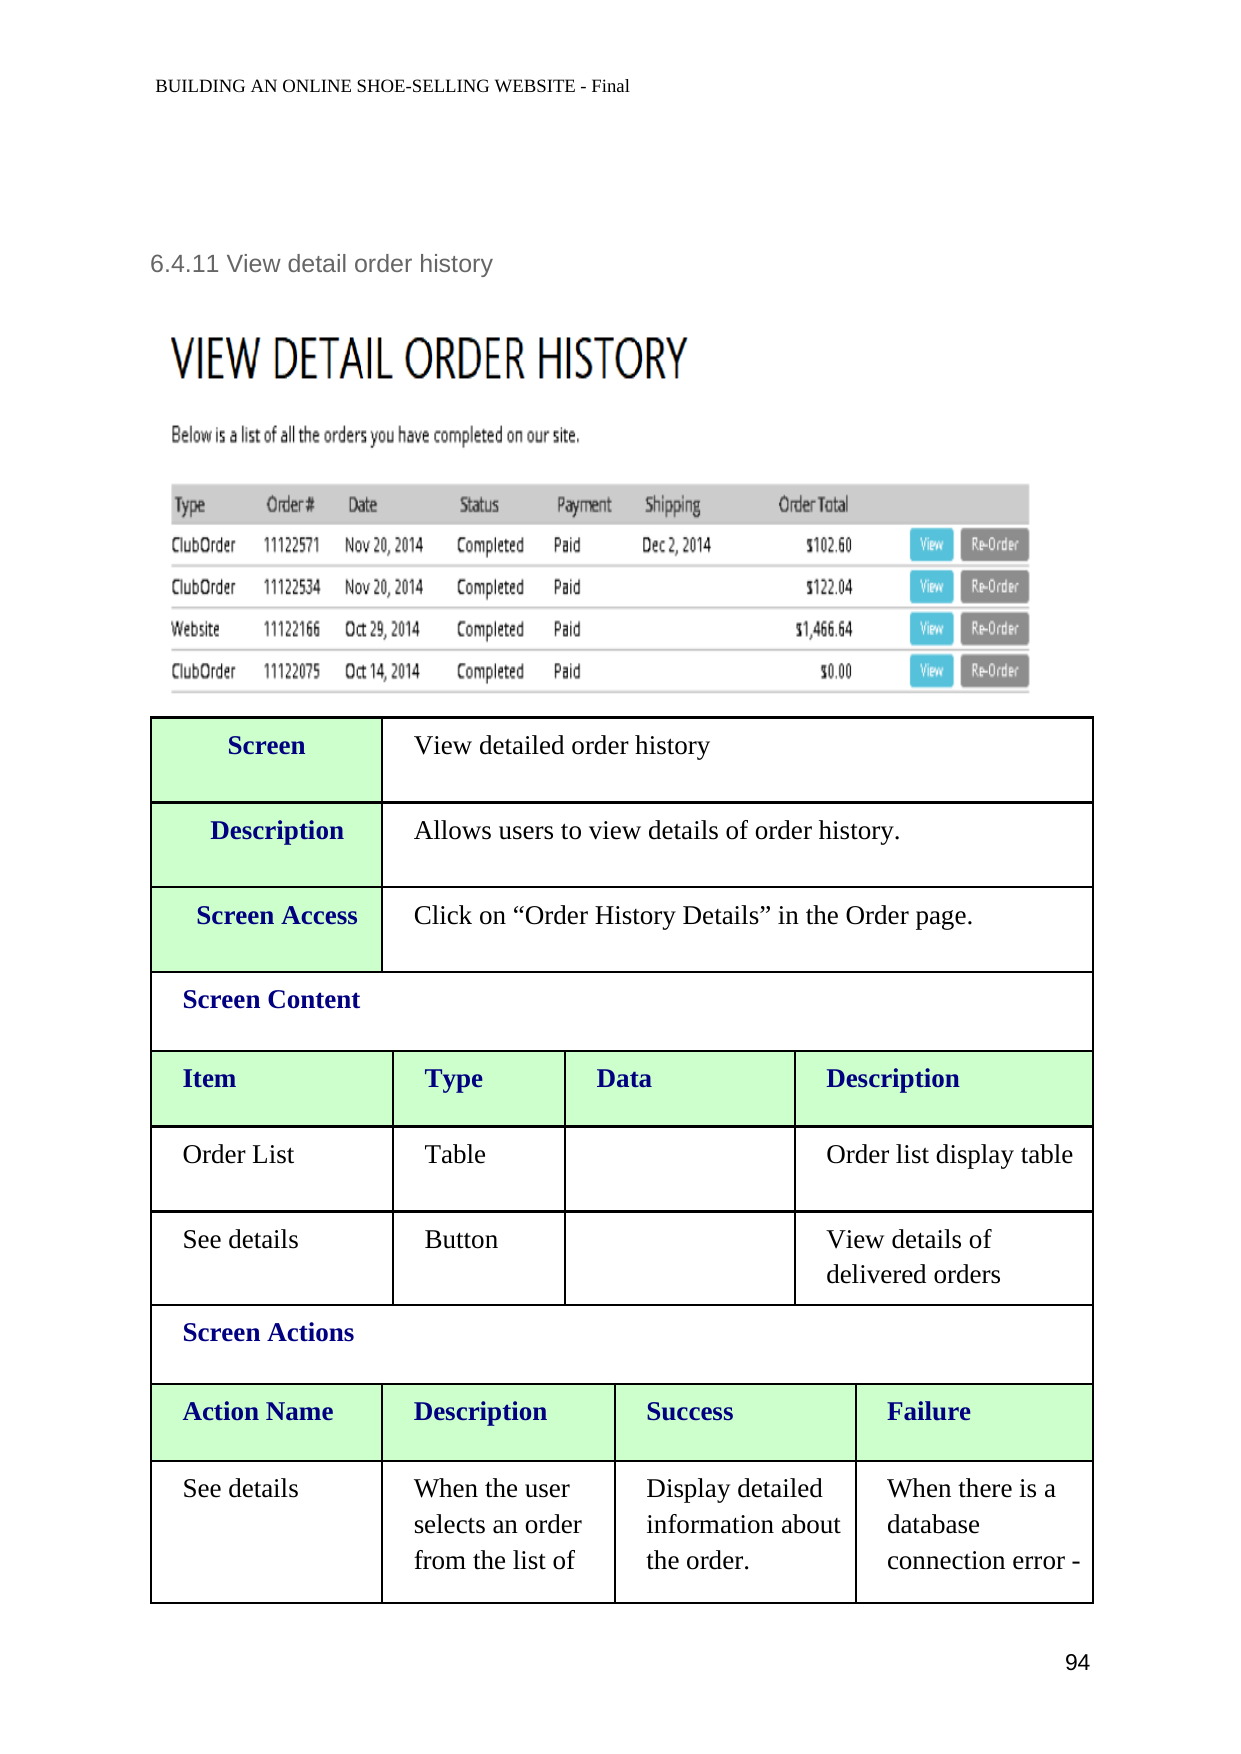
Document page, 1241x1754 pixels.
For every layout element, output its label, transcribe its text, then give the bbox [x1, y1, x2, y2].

table_cell Item [152, 1052, 392, 1125]
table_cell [616, 1462, 855, 1602]
table_cell Failure [857, 1385, 1092, 1460]
table_cell See details [152, 1462, 381, 1602]
table_cell Screen Access [152, 888, 381, 971]
table_cell Order list display table [796, 1128, 1092, 1210]
table_cell Description [152, 804, 381, 886]
table_cell Table [394, 1128, 564, 1210]
table_cell Click on “Order History Details” in the Order page. [383, 888, 1092, 971]
table_cell See details [152, 1213, 392, 1304]
table_cell Success [616, 1385, 855, 1460]
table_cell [857, 1462, 1092, 1602]
table_cell Screen Content [152, 973, 1092, 1050]
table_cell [383, 1462, 614, 1602]
subtitle 6.4.11 View detail order history [150, 249, 1090, 278]
table_cell Description [796, 1052, 1092, 1125]
table_cell View details of delivered orders [796, 1213, 1092, 1304]
table_cell Data [566, 1052, 794, 1125]
table_cell Description [383, 1385, 614, 1460]
table_cell [566, 1128, 794, 1210]
table_cell Screen Actions [152, 1306, 1092, 1383]
picture [150, 311, 1057, 716]
table_header Screen [152, 719, 381, 801]
table_header View detailed order history [383, 719, 1092, 801]
table_cell Order List [152, 1128, 392, 1210]
table_cell Allows users to view details of order history. [383, 804, 1092, 886]
table_cell [566, 1213, 794, 1304]
table_cell Button [394, 1213, 564, 1304]
table_cell Type [394, 1052, 564, 1125]
table_cell Action Name [152, 1385, 381, 1460]
